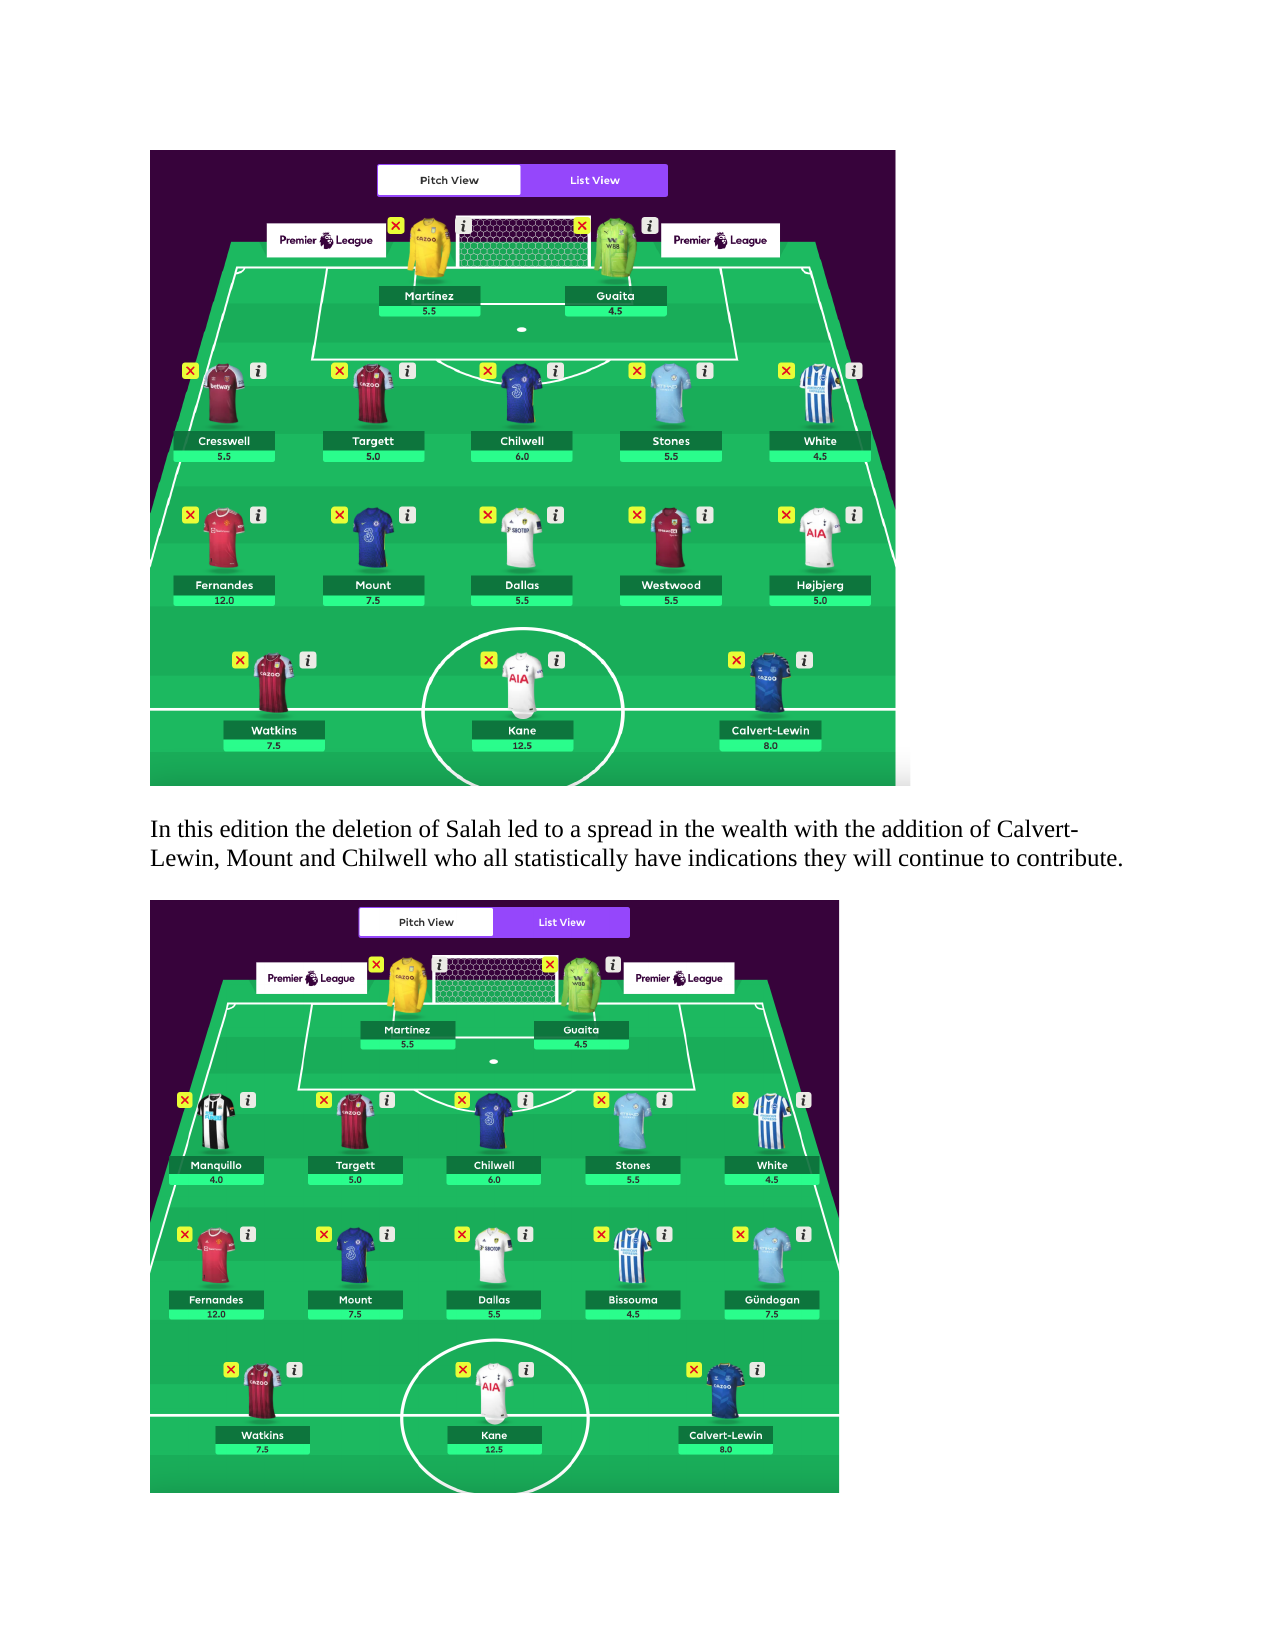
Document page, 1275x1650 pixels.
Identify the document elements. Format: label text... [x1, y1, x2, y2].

text In this edition the deletion of Salah led to a spread in the wealth with the addition of Calvert-Lewin, Mount and Chilwell who all statistically have indications they will continue to contribute. [150, 814, 1125, 872]
picture [150, 900, 840, 1493]
picture [150, 150, 911, 786]
